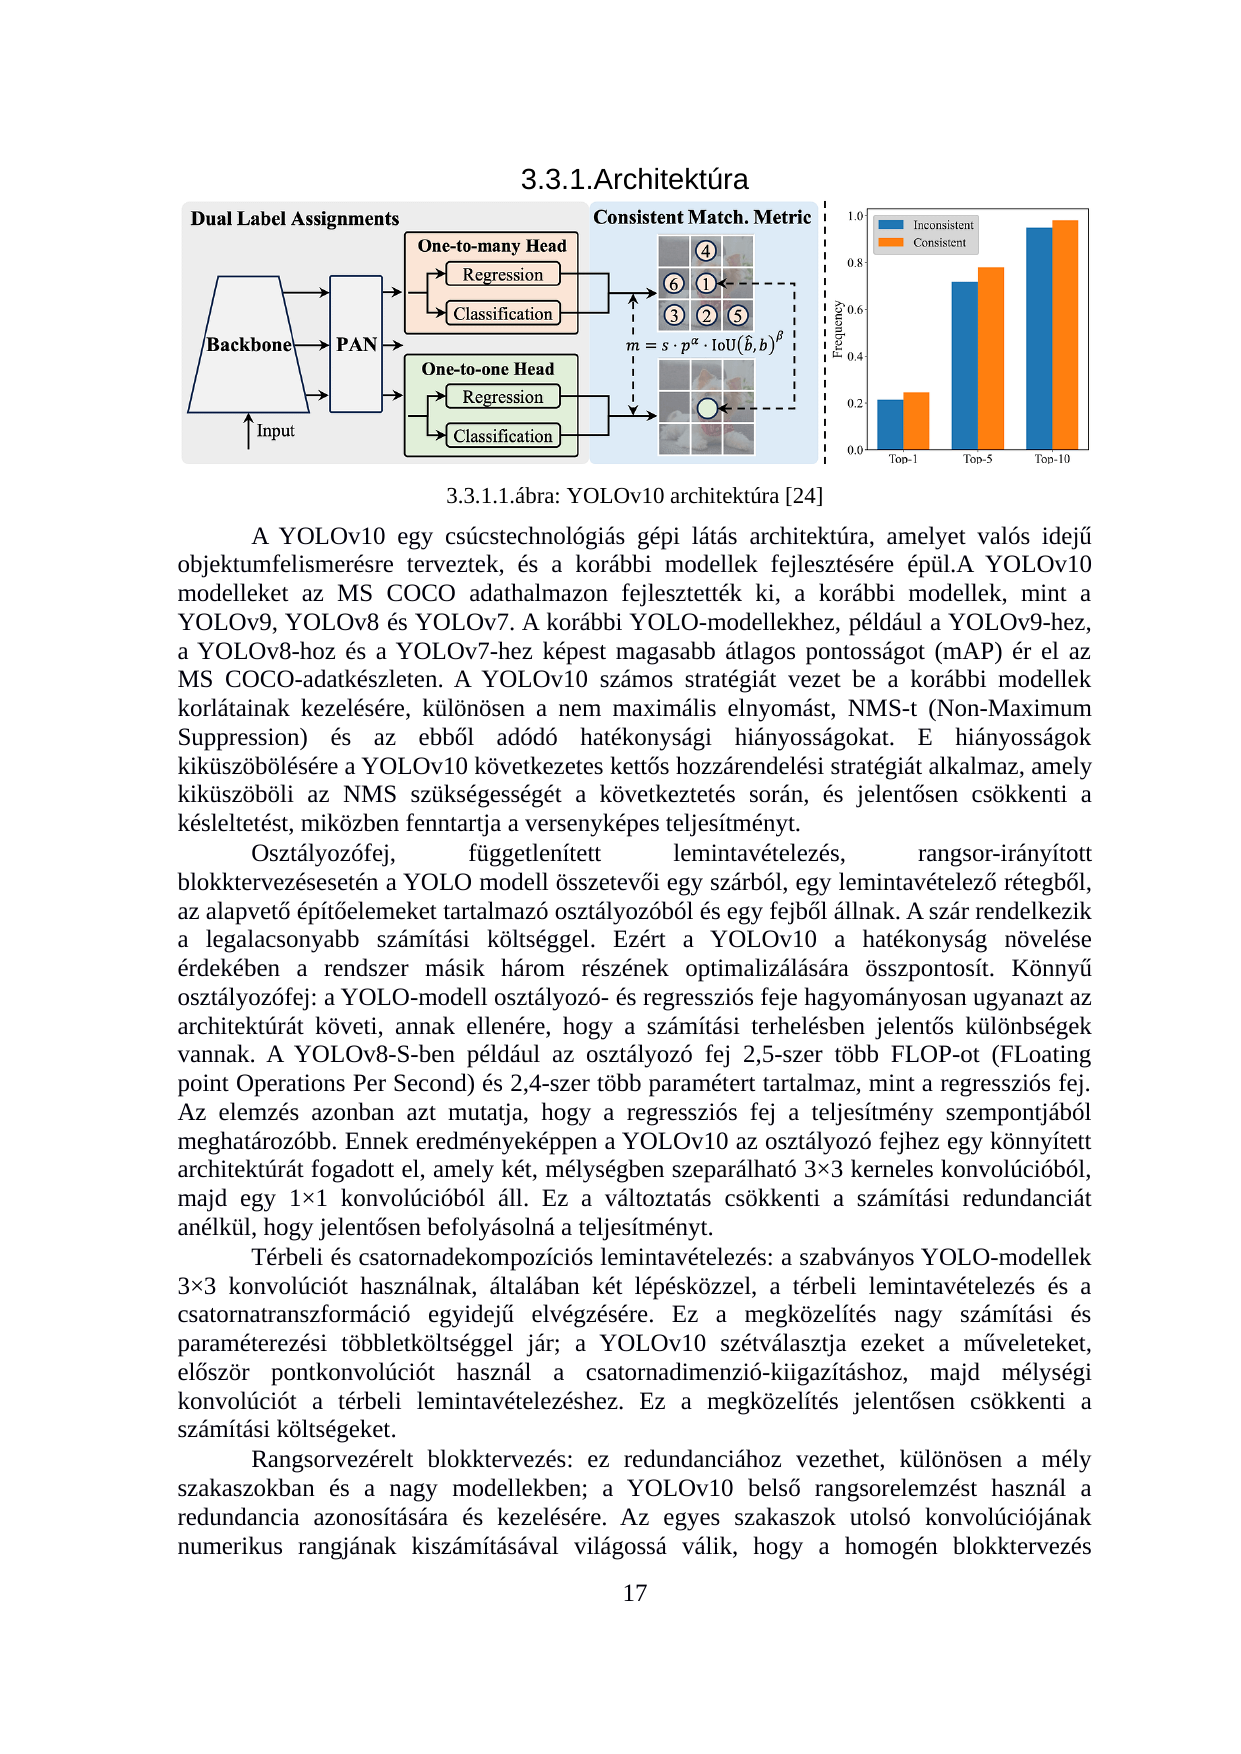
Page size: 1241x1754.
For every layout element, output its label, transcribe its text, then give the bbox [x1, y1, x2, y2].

text 3.3.1.1.ábra: YOLOv10 architektúra [24] [177, 482, 1092, 508]
subtitle 3.3.1.Architektúra [177, 162, 1092, 196]
text Térbeli és csatornadekompozíciós lemintavételezés: a szabványos YOLO-modellek 3×3 konvolúciót használnak, általában két lépésközzel, a térbeli lemintavételezés és a csatornatranszformáció egyidejű elvégzésére. Ez a megközelítés nagy számítási és paraméterezési többletköltséggel jár; a YOLOv10 szétválasztja ezeket a műveleteket, először pontkonvolúciót használ a csatornadimenzió-kiigazításhoz, majd mélységi konvolúciót a térbeli lemintavételezéshez. Ez a megközelítés jelentősen csökkenti a számítási költségeket. [177, 1242, 1092, 1443]
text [177, 1444, 1092, 1559]
text A YOLOv10 egy csúcstechnológiás gépi látás architektúra, amelyet valós idejű objektumfelismerésre terveztek, és a korábbi modellek fejlesztésére épül.A YOLOv10 modelleket az MS COCO adathalmazon fejlesztették ki, a korábbi modellek, mint a YOLOv9, YOLOv8 és YOLOv7. A korábbi YOLO-modellekhez, például a YOLOv9-hez, a YOLOv8-hoz és a YOLOv7-hez képest magasabb átlagos pontosságot (mAP) ér el az MS COCO-adatkészleten. A YOLOv10 számos stratégiát vezet be a korábbi modellek korlátainak kezelésére, különösen a nem maximális elnyomást, NMS-t (Non-Maximum Suppression) és az ebből adódó hatékonysági hiányosságokat. E hiányosságok kiküszöbölésére a YOLOv10 következetes kettős hozzárendelési stratégiát alkalmaz, amely kiküszöböli az NMS szükségességét a következtetés során, és jelentősen csökkenti a késleltetést, miközben fenntartja a versenyképes teljesítményt. [177, 521, 1092, 837]
text Osztályozófej, függetlenített lemintavételezés, rangsor-irányított blokktervezésesetén a YOLO modell összetevői egy szárból, egy lemintavételező rétegből, az alapvető építőelemeket tartalmazó osztályozóból és egy fejből állnak. A szár rendelkezik a legalacsonyabb számítási költséggel. Ezért a YOLOv10 a hatékonyság növelése érdekében a rendszer másik három részének optimalizálására összpontosít. Könnyű osztályozófej: a YOLO-modell osztályozó- és regressziós feje hagyományosan ugyanazt az architektúrát követi, annak ellenére, hogy a számítási terhelésben jelentős különbségek vannak. A YOLOv8-S-ben például az osztályozó fej 2,5-szer több FLOP-ot (FLoating point Operations Per Second) és 2,4-szer több paramétert tartalmaz, mint a regressziós fej. Az elemzés azonban azt mutatja, hogy a regressziós fej a teljesítmény szempontjából meghatározóbb. Ennek eredményeképpen a YOLOv10 az osztályozó fejhez egy könnyített architektúrát fogadott el, amely két, mélységben szeparálható 3×3 kerneles konvolúcióból, majd egy 1×1 konvolúcióból áll. Ez a változtatás csökkenti a számítási redundanciát anélkül, hogy jelentősen befolyásolná a teljesítményt. [177, 838, 1092, 1241]
picture [177, 197, 1093, 464]
